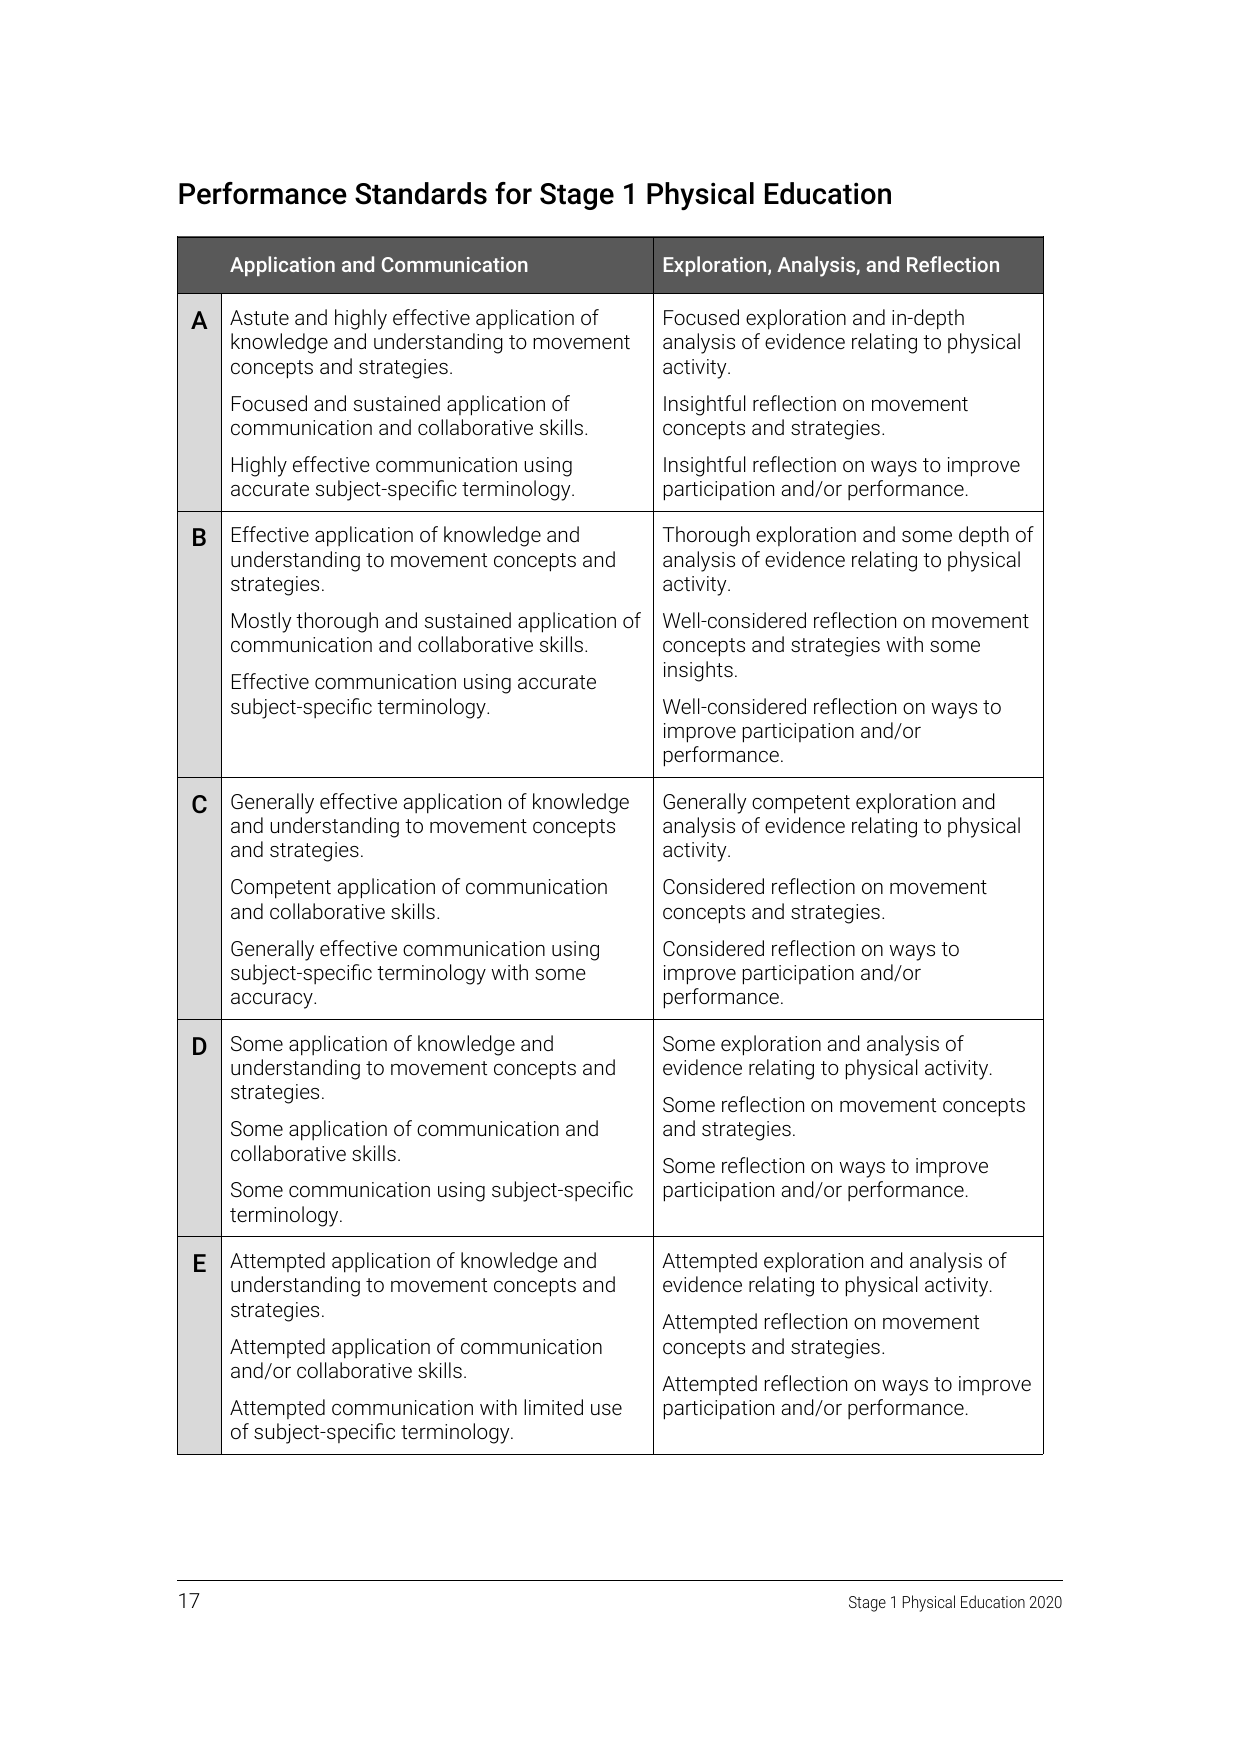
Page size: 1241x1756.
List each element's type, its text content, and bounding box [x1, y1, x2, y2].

table_cell Some application of knowledge and understanding to movement concepts and strategies. Some application of communication and collaborative skills. Some communication using subject-specific terminology. [222, 1020, 653, 1236]
text Performance Standards for Stage 1 Physical Education [177, 177, 1063, 211]
table_cell Generally effective application of knowledge and understanding to movement concepts and strategies. Competent application of communication and collaborative skills. Generally effective communication using subject-specific terminology with some accuracy. [222, 778, 653, 1019]
table_cell Generally competent exploration and analysis of evidence relating to physical activity. Considered reflection on movement concepts and strategies. Considered reflection on ways to improve participation and/or performance. [654, 778, 1043, 1019]
table_cell Attempted exploration and analysis of evidence relating to physical activity. Attempted reflection on movement concepts and strategies. Attempted reflection on ways to improve participation and/or performance. [654, 1237, 1043, 1454]
table_cell A [178, 294, 221, 511]
table_cell Some exploration and analysis of evidence relating to physical activity. Some reflection on movement concepts and strategies. Some reflection on ways to improve participation and/or performance. [654, 1020, 1043, 1236]
table_header Exploration, Analysis, and Reflection [654, 238, 1043, 293]
table_cell E [178, 1237, 221, 1454]
table_cell Thorough exploration and some depth of analysis of evidence relating to physical activity. Well-considered reflection on movement concepts and strategies with some insights. Well-considered reflection on ways to improve participation and/or performance. [654, 512, 1043, 777]
table_cell B [178, 512, 221, 777]
table_header - [178, 238, 221, 293]
table_cell Focused exploration and in-depth analysis of evidence relating to physical activity. Insightful reflection on movement concepts and strategies. Insightful reflection on ways to improve participation and/or performance. [654, 294, 1043, 511]
table_cell Attempted application of knowledge and understanding to movement concepts and strategies. Attempted application of communication and/or collaborative skills. Attempted communication with limited use of subject-specific terminology. [222, 1237, 653, 1454]
table_cell Astute and highly effective application of knowledge and understanding to movement concepts and strategies. Focused and sustained application of communication and collaborative skills. Highly effective communication using accurate subject-specific terminology. [222, 294, 653, 511]
table_cell C [178, 778, 221, 1019]
table_cell Effective application of knowledge and understanding to movement concepts and strategies. Mostly thorough and sustained application of communication and collaborative skills. Effective communication using accurate subject-specific terminology. [222, 512, 653, 777]
table_header Application and Communication [221, 238, 653, 293]
table_cell D [178, 1020, 221, 1236]
